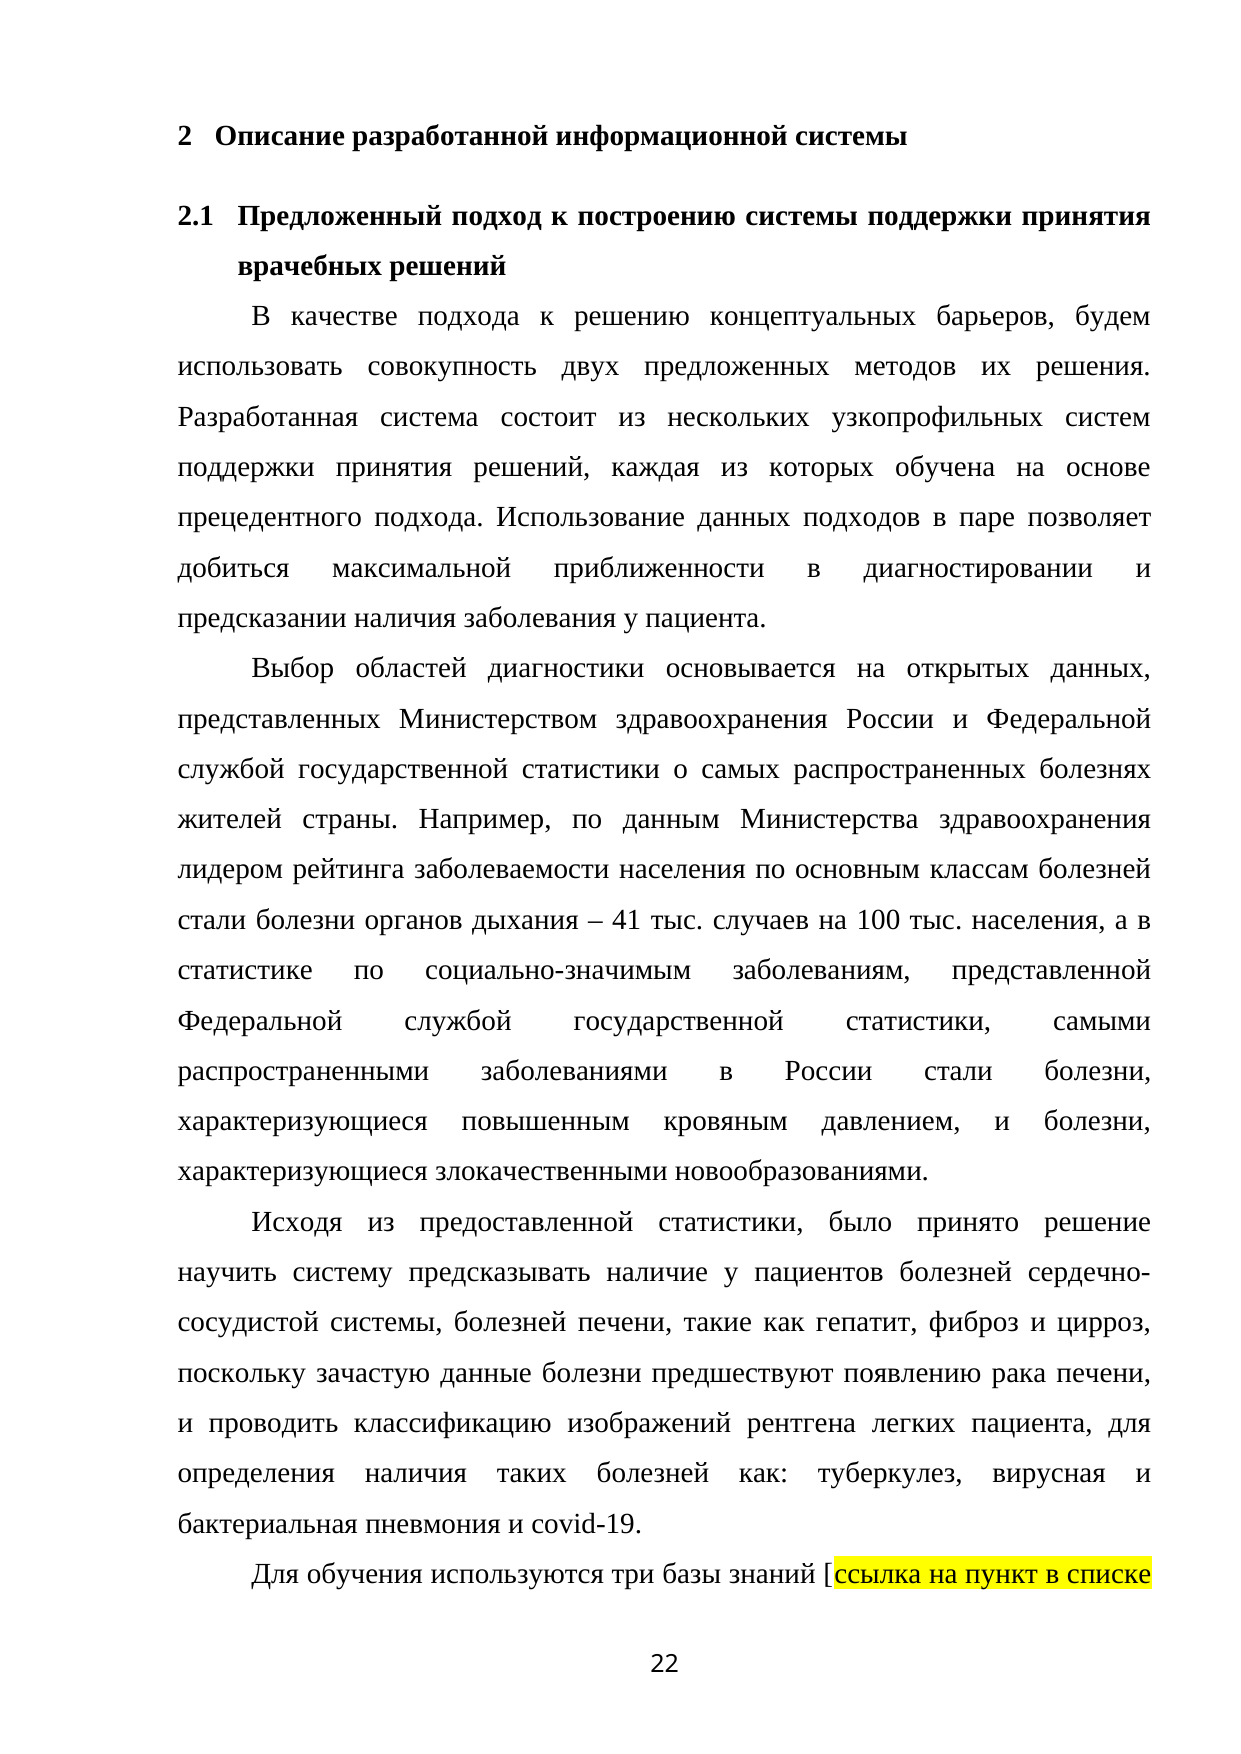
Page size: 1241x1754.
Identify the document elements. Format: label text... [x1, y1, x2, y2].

text Выбор областей диагностики основывается на открытых данных, представленных Министерством здравоохранения России и Федеральной службой государственной статистики о самых распространенных болезнях жителей страны. Например, по данным Министерства здравоохранения лидером рейтинга заболеваемости населения по основным классам болезней стали болезни органов дыхания – 41 тыс. случаев на 100 тыс. населения, а в статистике по социально-значимым заболеваниям, представленной Федеральной службой государственной статистики, самыми распространенными заболеваниями в России стали болезни, характеризующиеся повышенным кровяным давлением, и болезни, характеризующиеся злокачественными новообразованиями. [177, 650, 1152, 1187]
text Исходя из предоставленной статистики, было принято решение научить систему предсказывать наличие у пациентов болезней сердечно-сосудистой системы, болезней печени, такие как гепатит, фиброз и цирроз, поскольку зачастую данные болезни предшествуют появлению рака печени, и проводить классификацию изображений рентгена легких пациента, для определения наличия таких болезней как: туберкулез, вирусная и бактериальная пневмония и covid-19. [177, 1204, 1152, 1539]
subtitle Описание разработанной информационной системы [177, 118, 1152, 152]
text В качестве подхода к решению концептуальных барьеров, будем использовать совокупность двух предложенных методов их решения. Разработанная система состоит из нескольких узкопрофильных систем поддержки принятия решений, каждая из которых обучена на основе прецедентного подхода. Использование данных подходов в паре позволяет добиться максимальной приближенности в диагностировании и предсказании наличия заболевания у пациента. [177, 298, 1152, 634]
subtitle Предложенный подход к построению системы поддержки принятия врачебных решений [177, 198, 1152, 281]
